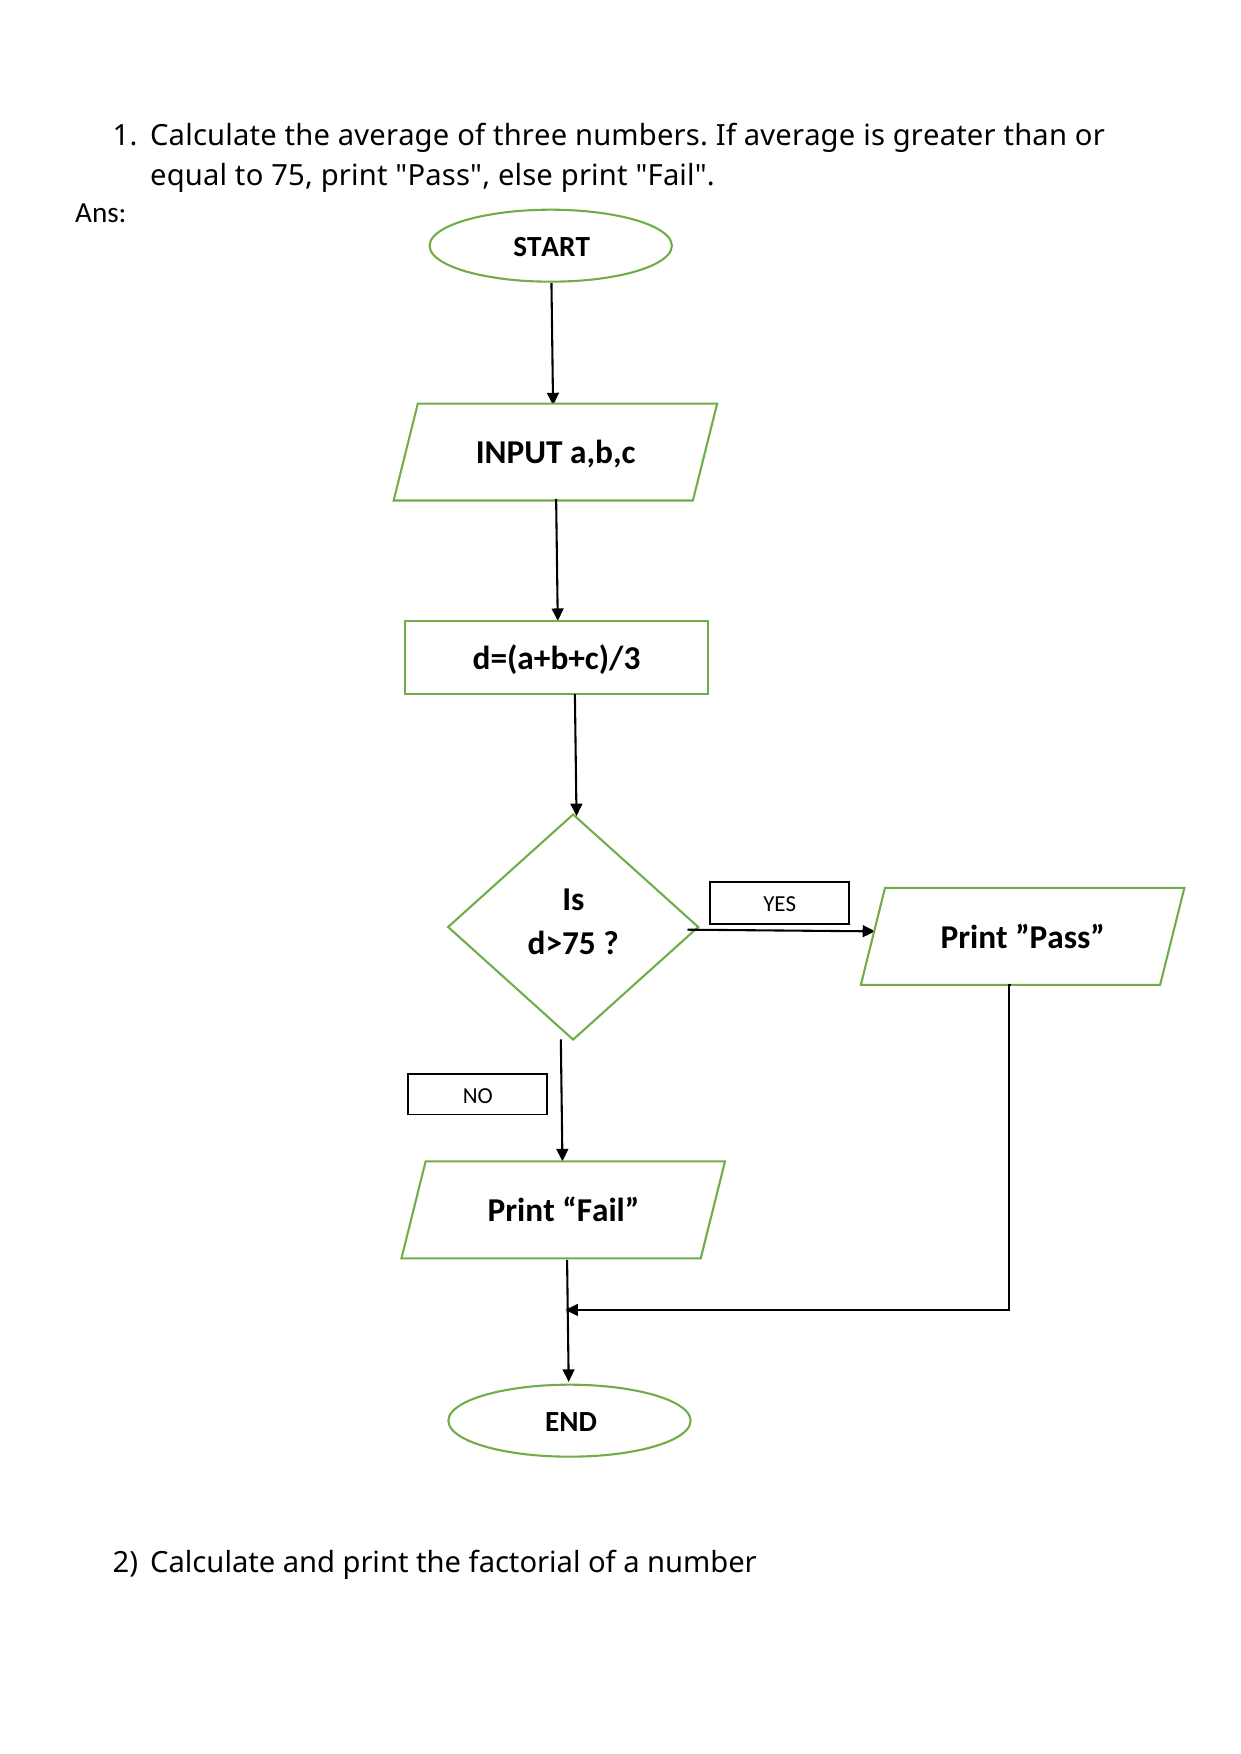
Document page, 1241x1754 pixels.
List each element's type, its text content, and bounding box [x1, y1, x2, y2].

text Ans: [75, 194, 1165, 230]
list Calculate and print the factorial of a number [112, 1541, 1165, 1581]
list Calculate the average of three numbers. If average is greater than or equal to 75, print "Pass", else print "Fail". [112, 115, 1165, 194]
